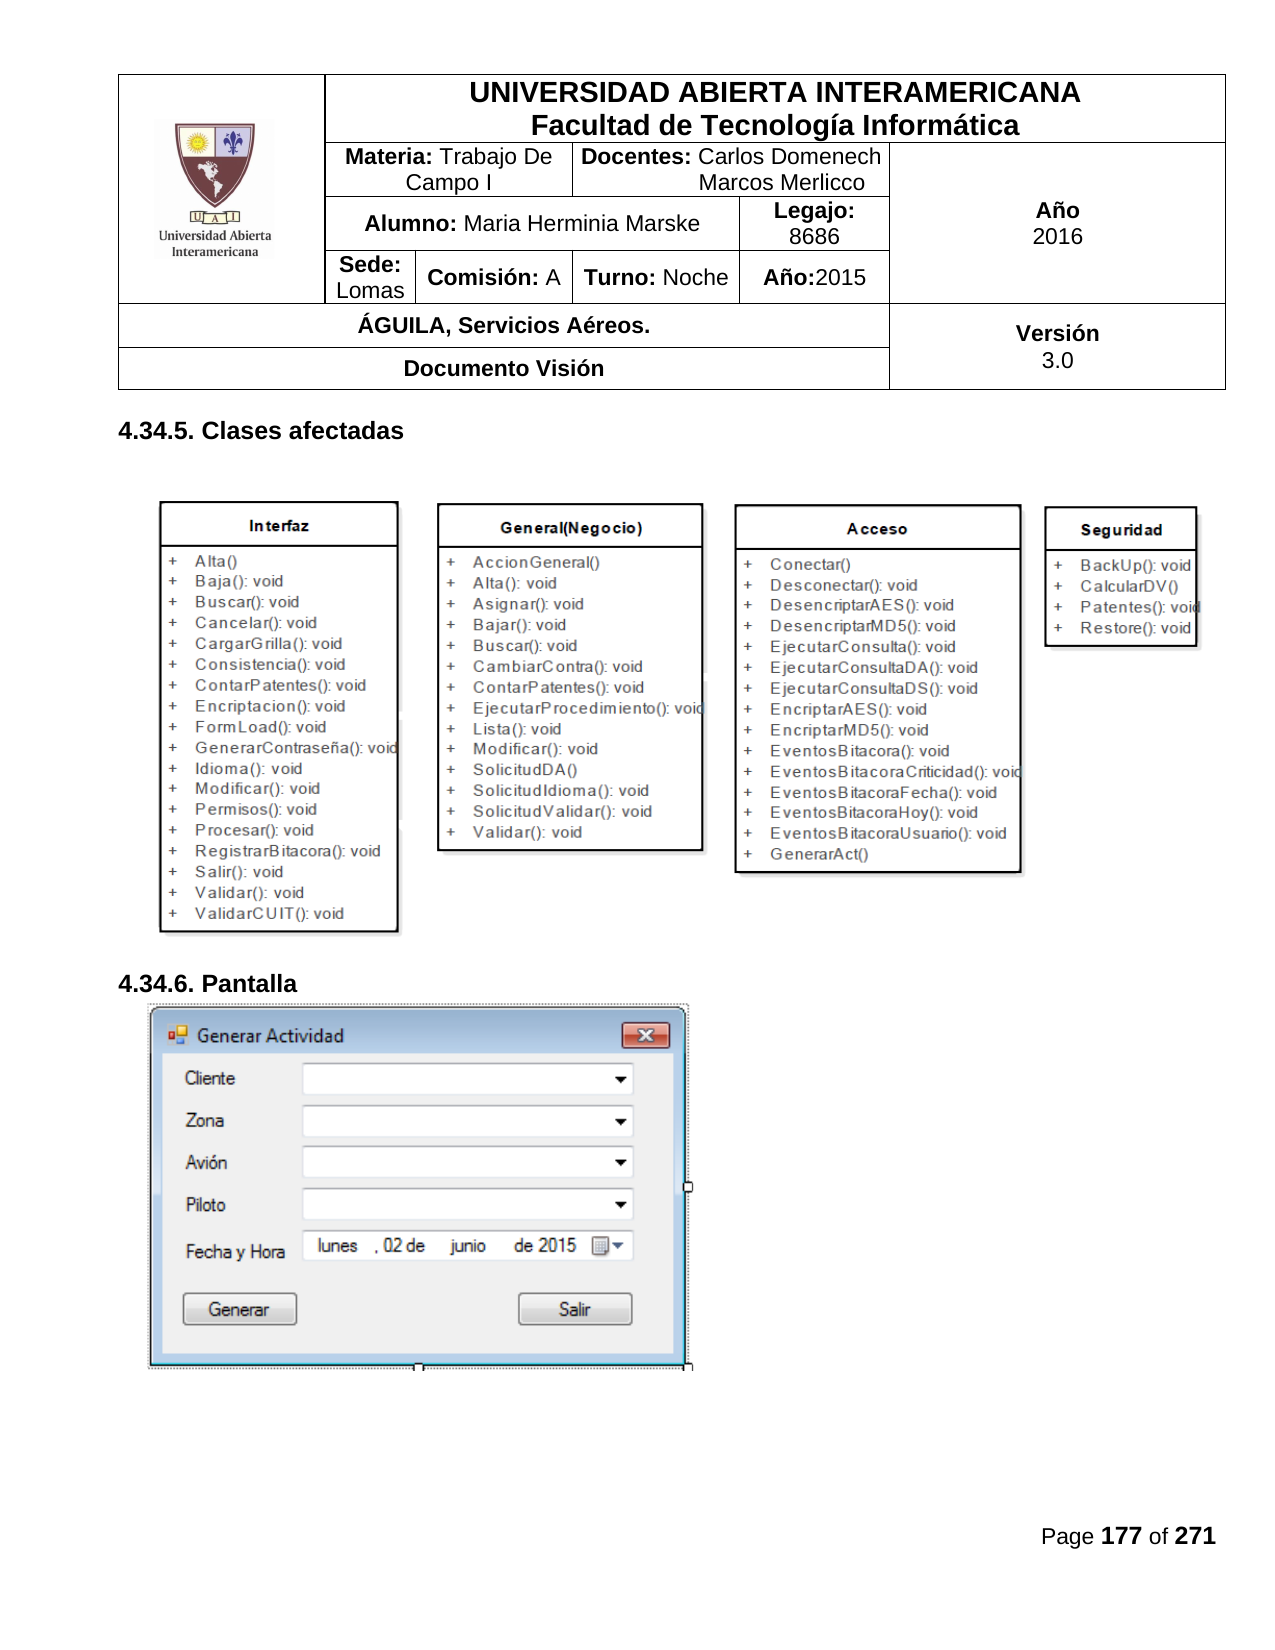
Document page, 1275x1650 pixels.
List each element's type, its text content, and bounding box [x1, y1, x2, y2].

picture [154, 119, 275, 259]
picture [147, 1002, 694, 1371]
picture [147, 500, 1215, 945]
subtitle 4.34.5. Clases afectadas [118, 416, 1216, 445]
subtitle 4.34.6. Pantalla [118, 969, 1216, 998]
